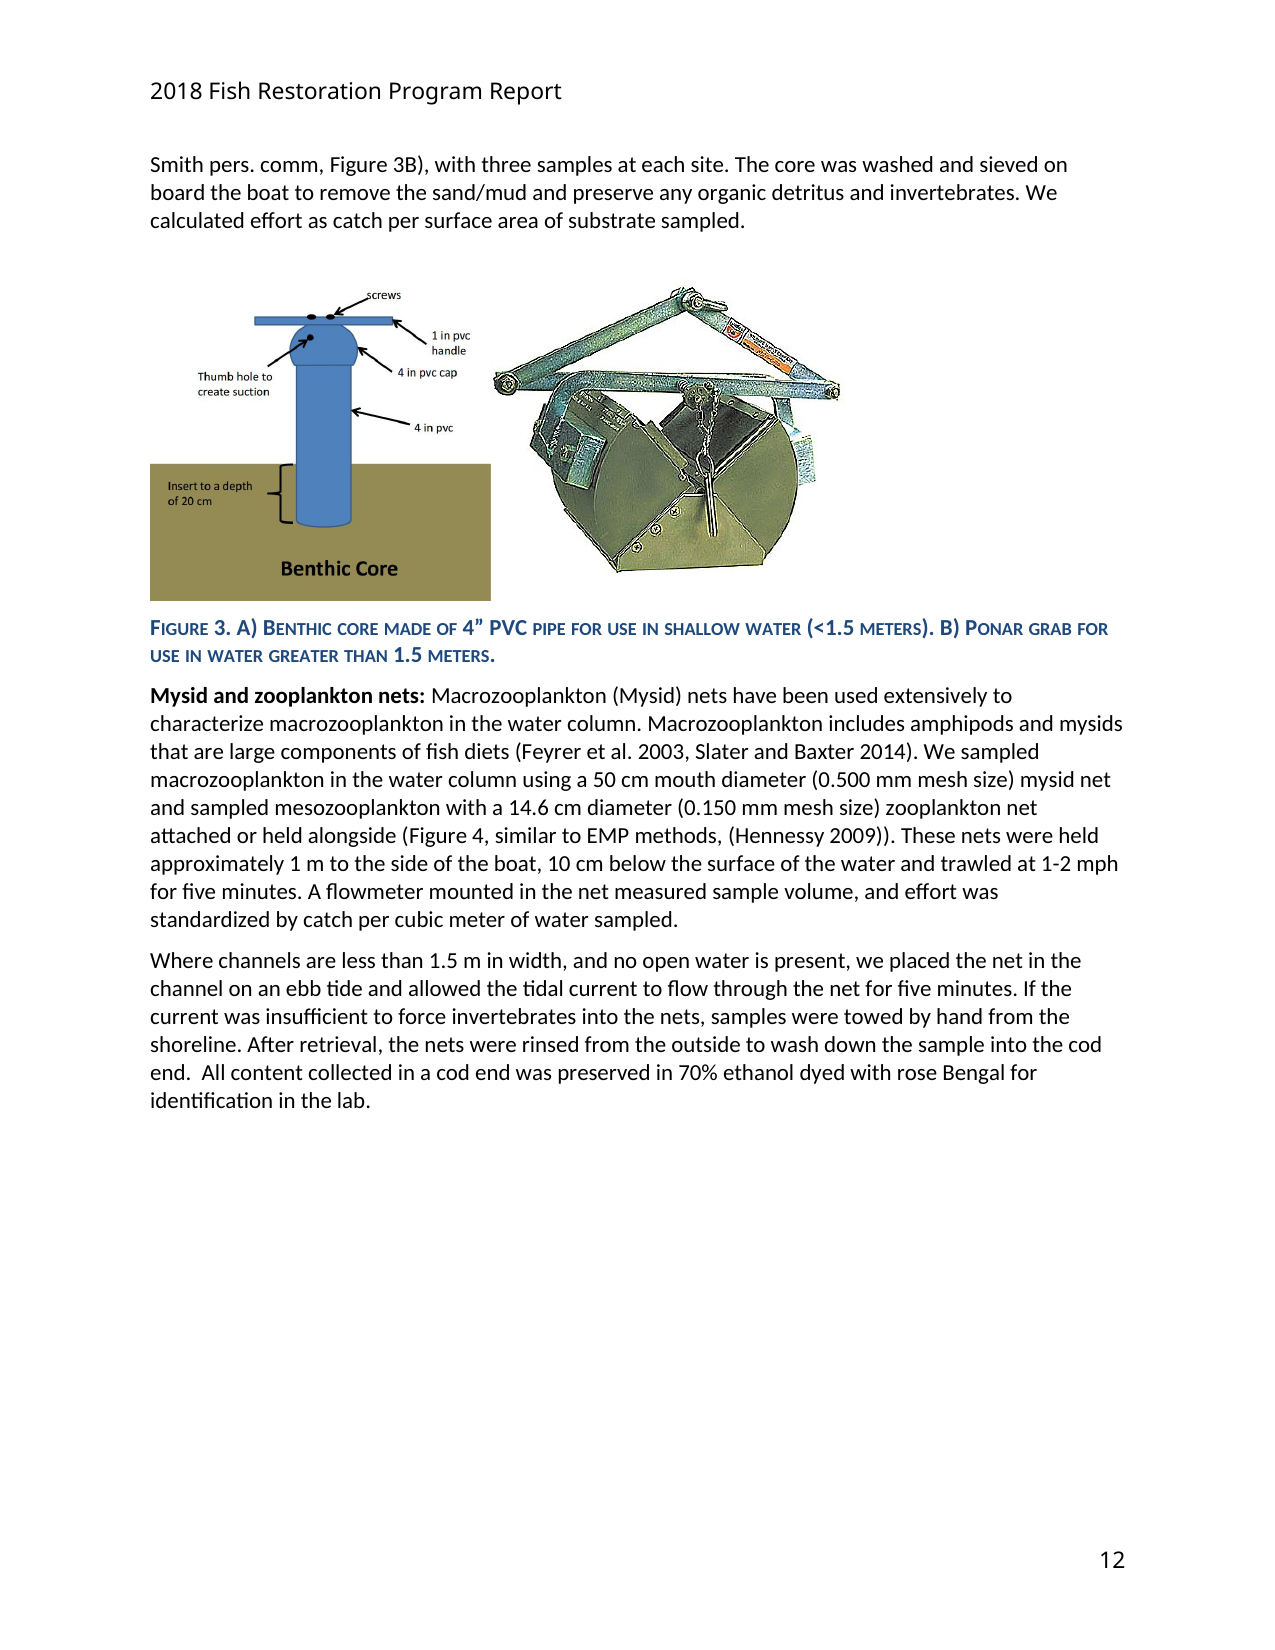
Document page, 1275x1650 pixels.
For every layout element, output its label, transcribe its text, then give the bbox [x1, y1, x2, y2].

text Where channels are less than 1.5 m in width, and no open water is present, we placed the net in the channel on an ebb tide and allowed the tidal current to flow through the net for five minutes. If the current was insufficient to force invertebrates into the nets, samples were towed by hand from the shoreline. After retrieval, the nets were rinsed from the outside to wash down the sample into the cod end. All content collected in a cod end was preserved in 70% ethanol dyed with rose Bengal for identification in the lab. [150, 946, 1125, 1114]
text Mysid and zooplankton nets: Macrozooplankton (Mysid) nets have been used extensively to characterize macrozooplankton in the water column. Macrozooplankton includes amphipods and mysids that are large components of fish diets (Feyrer et al. 2003, Slater and Baxter 2014). We sampled macrozooplankton in the water column using a 50 cm mouth diameter (0.500 mm mesh size) mysid net and sampled mesozooplankton with a 14.6 cm diameter (0.150 mm mesh size) zooplankton net attached or held alongside (Figure 4, similar to EMP methods, (Hennessy 2009)). These nets were held approximately 1 m to the side of the boat, 10 cm below the surface of the water and trawled at 1-2 mph for five minutes. A flowmeter mounted in the net measured sample volume, and effort was standardized by catch per cubic meter of water sampled. [150, 681, 1125, 933]
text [150, 150, 1125, 234]
picture [150, 246, 845, 601]
text Figure 3. A) Benthic core made of 4” PVC pipe for use in shallow water (<1.5 meters). B) Ponar grab for use in water greater than 1.5 meters. [150, 613, 1125, 669]
